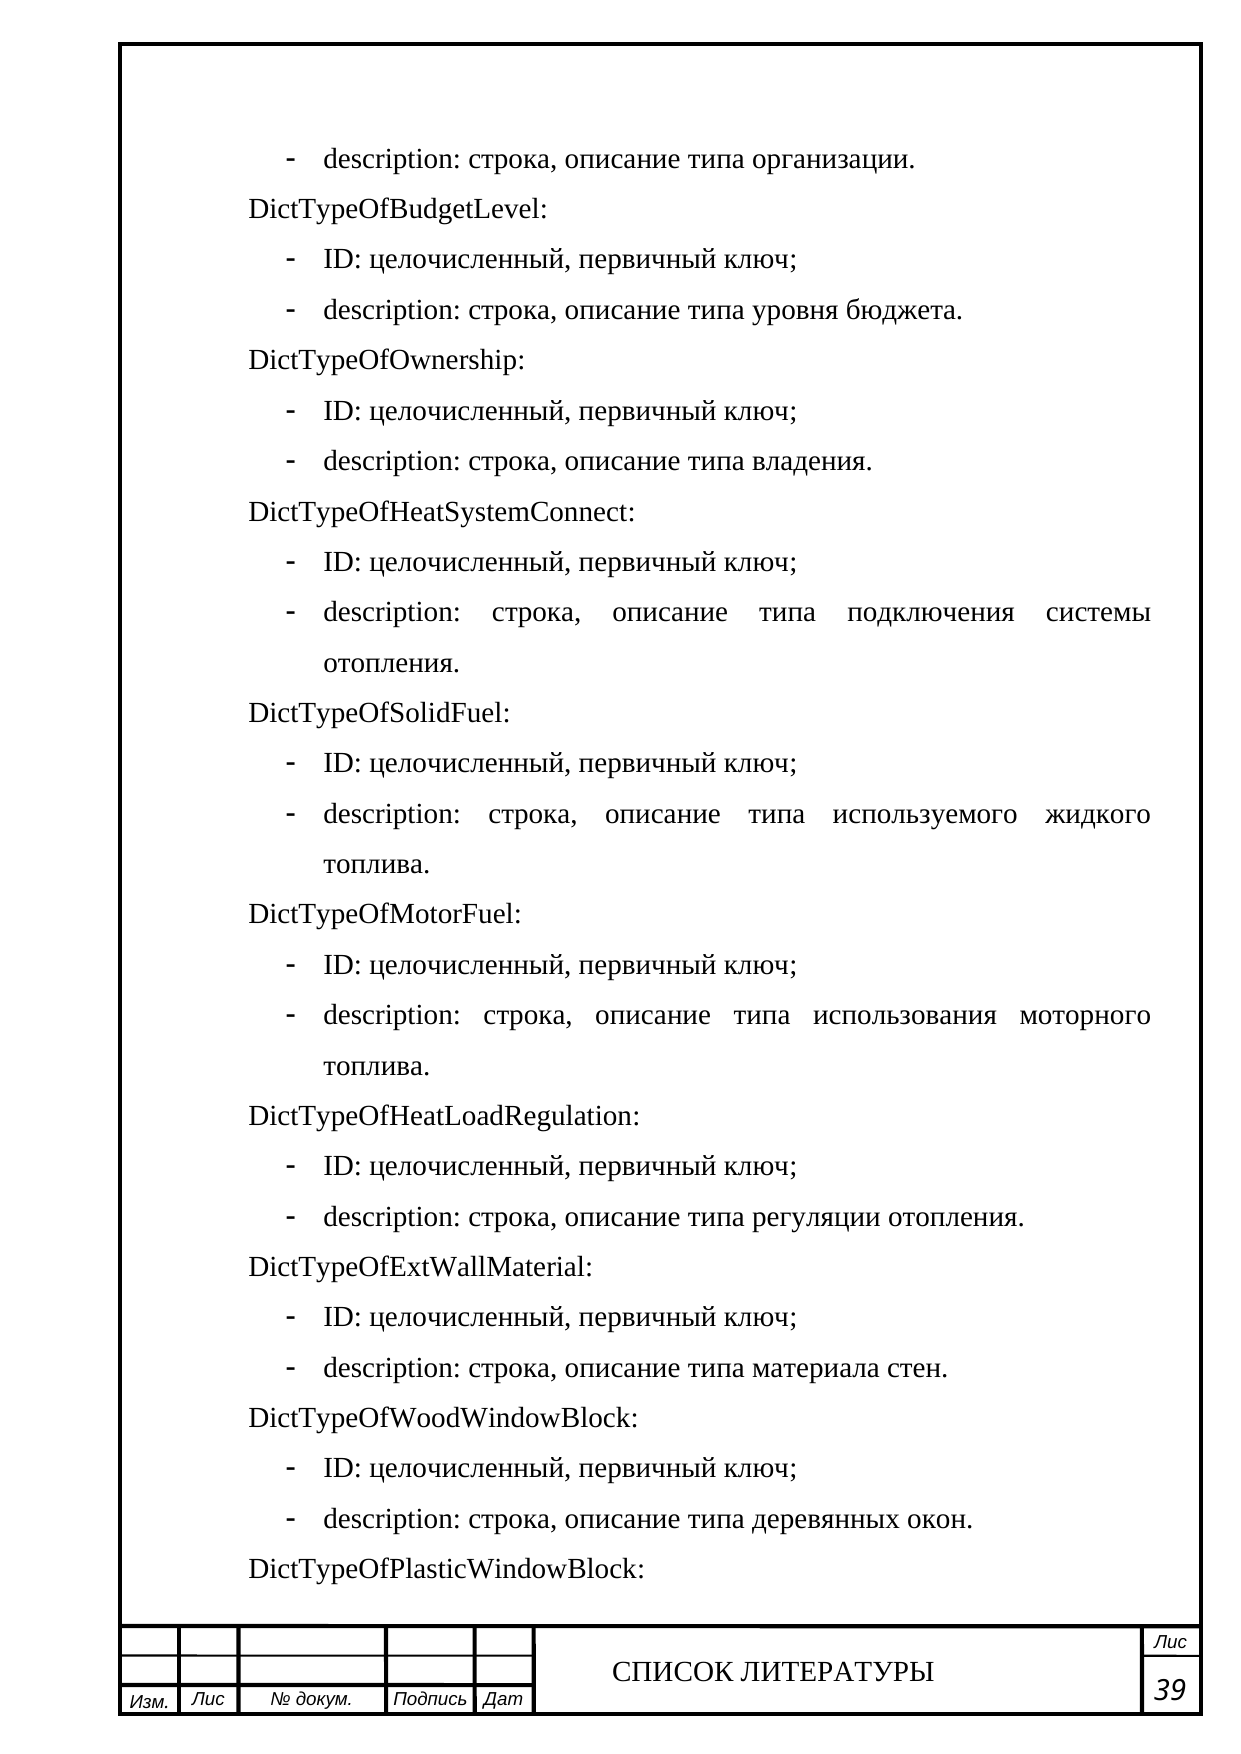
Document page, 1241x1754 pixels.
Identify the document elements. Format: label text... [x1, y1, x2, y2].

text DictTypeOfSolidFuel: [177, 695, 1152, 729]
text DictTypeOfBudgetLevel: [177, 191, 1152, 225]
list ID: целочисленный, первичный ключ; [286, 1299, 1152, 1333]
text DictTypeOfWoodWindowBlock: [177, 1400, 1152, 1434]
list description: строка, описание типа использования моторного топлива. [286, 997, 1152, 1081]
text DictTypeOfHeatSystemConnect: [177, 494, 1152, 527]
list description: строка, описание типа подключения системы отопления. [286, 594, 1152, 678]
list ID: целочисленный, первичный ключ; [286, 1148, 1152, 1182]
list description: строка, описание типа регуляции отопления. [286, 1199, 1152, 1232]
list ID: целочисленный, первичный ключ; [286, 242, 1152, 275]
text DictTypeOfMotorFuel: [177, 897, 1152, 930]
text DictTypeOfPlasticWindowBlock: [177, 1551, 1152, 1585]
list description: строка, описание типа уровня бюджета. [286, 292, 1152, 326]
list description: строка, описание типа материала стен. [286, 1350, 1152, 1383]
list ID: целочисленный, первичный ключ; [286, 393, 1152, 426]
text DictTypeOfOwnership: [177, 342, 1152, 376]
list ID: целочисленный, первичный ключ; [286, 745, 1152, 779]
text DictTypeOfHeatLoadRegulation: [177, 1098, 1152, 1132]
list description: строка, описание типа владения. [286, 443, 1152, 477]
list description: строка, описание типа используемого жидкого топлива. [286, 796, 1152, 880]
text DictTypeOfExtWallMaterial: [177, 1249, 1152, 1283]
list ID: целочисленный, первичный ключ; [286, 947, 1152, 981]
list ID: целочисленный, первичный ключ; [286, 544, 1152, 578]
list description: строка, описание типа организации. [286, 141, 1152, 174]
list ID: целочисленный, первичный ключ; [286, 1451, 1152, 1484]
list description: строка, описание типа деревянных окон. [286, 1501, 1152, 1535]
